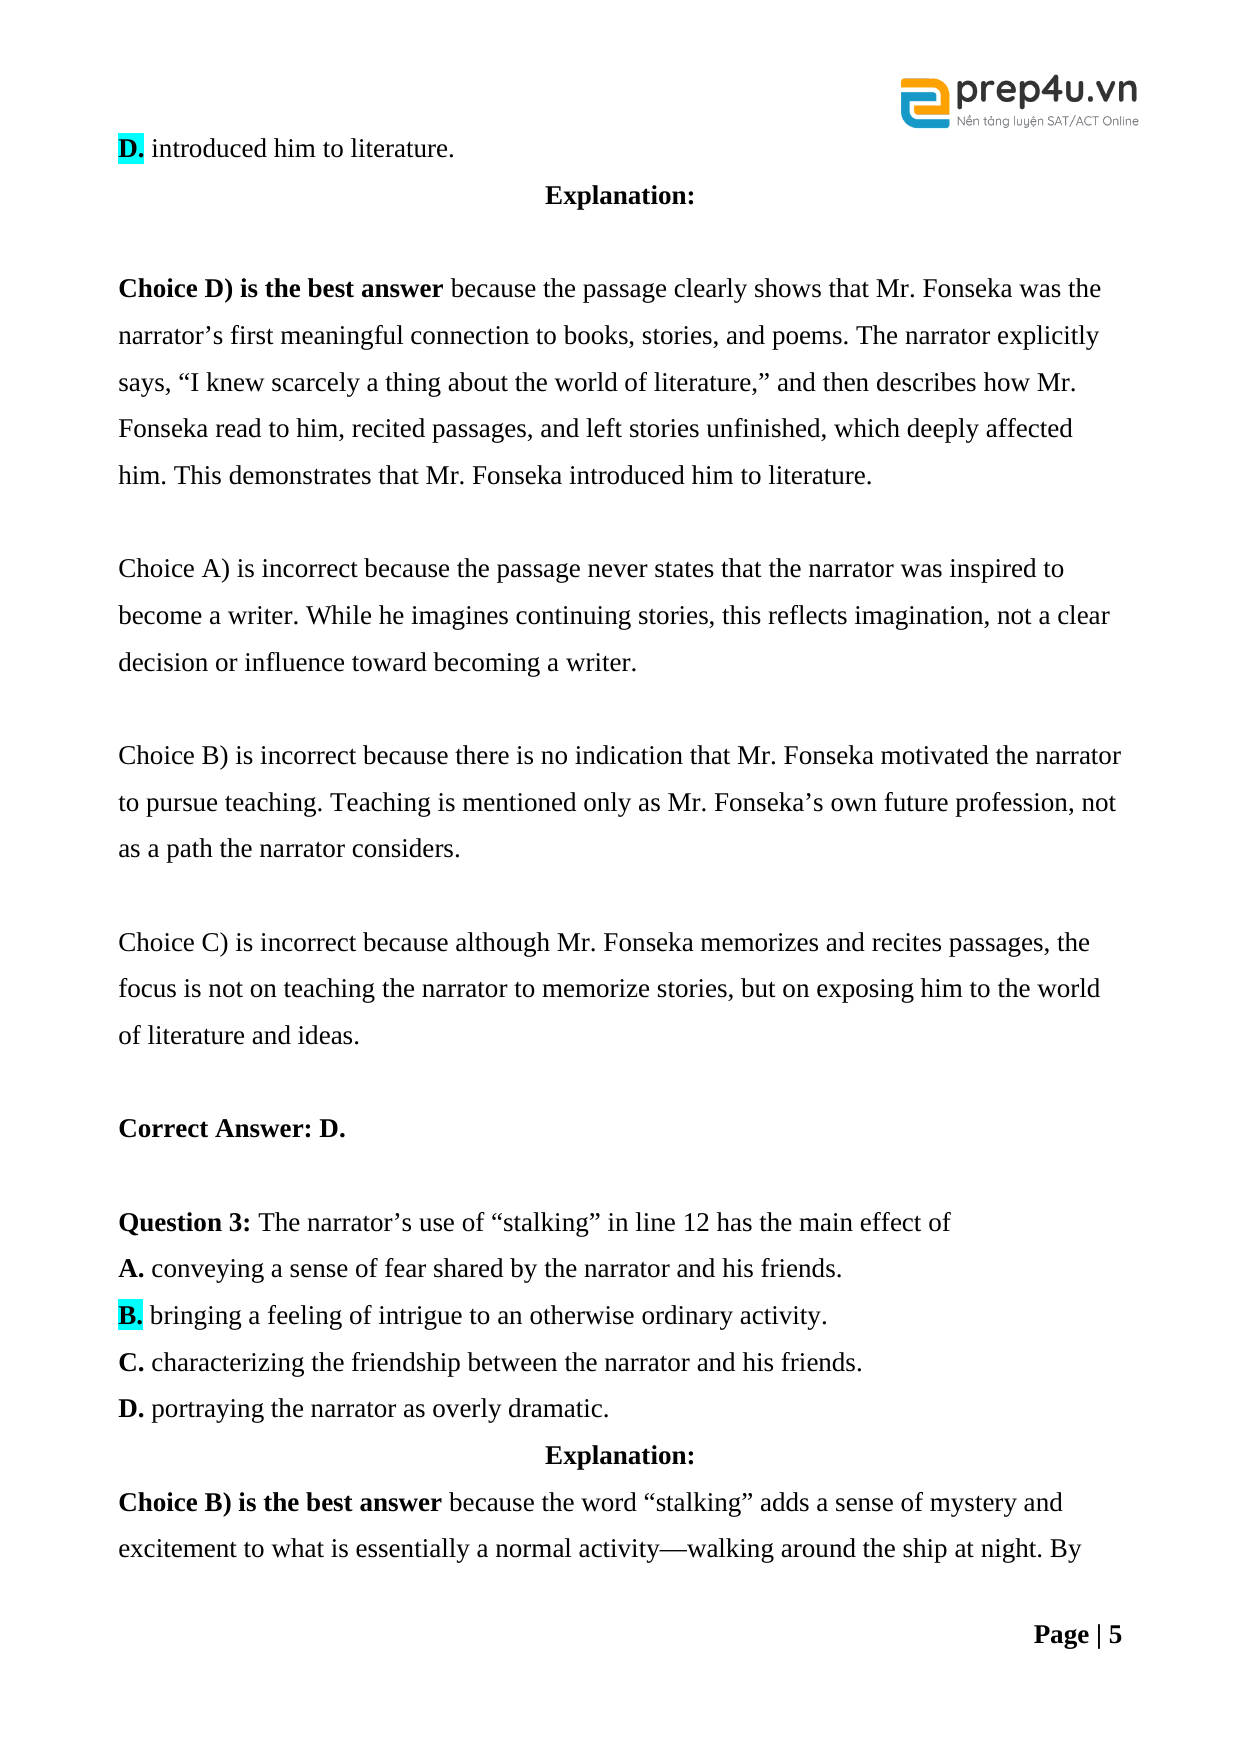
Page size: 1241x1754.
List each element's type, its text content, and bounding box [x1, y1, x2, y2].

text Choice B) is incorrect because there is no indication that Mr. Fonseka motivated the narrator to pursue teaching. Teaching is mentioned only as Mr. Fonseka’s own future profession, not as a path the narrator considers. [118, 739, 1122, 864]
text Choice D) is the best answer because the passage clearly shows that Mr. Fonseka was the narrator’s first meaningful connection to books, stories, and poems. The narrator explicitly says, “I knew scarcely a thing about the world of literature,” and then describes how Mr. Fonseka read to him, recited passages, and left stories unfinished, which deeply affected him. This demonstrates that Mr. Fonseka introduced him to literature. [118, 272, 1122, 490]
text D. portraying the narrator as overly dramatic. [118, 1392, 1122, 1424]
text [118, 1486, 1122, 1564]
picture [900, 73, 1140, 133]
text A. conveying a sense of fear shared by the narrator and his friends. [118, 1252, 1122, 1284]
text Choice C) is incorrect because although Mr. Fonseka memorizes and recites passages, the focus is not on teaching the narrator to memorize stories, but on exposing him to the world of literature and ideas. [118, 926, 1122, 1050]
text Question 3: The narrator’s use of “stalking” in line 12 has the main effect of [118, 1206, 1122, 1237]
text Correct Answer: D. [118, 1112, 1122, 1144]
text Explanation: [118, 1439, 1122, 1470]
text B. bringing a feeling of intrigue to an otherwise ordinary activity. [143, 1299, 1122, 1330]
text Choice A) is incorrect because the passage never states that the narrator was inspired to become a writer. While he imagines continuing stories, this reflects imagination, not a clear decision or influence toward becoming a writer. [118, 552, 1122, 677]
text D. introduced him to literature. [118, 132, 1122, 164]
text Explanation: [118, 179, 1122, 210]
text C. characterizing the friendship between the narrator and his friends. [118, 1346, 1122, 1377]
